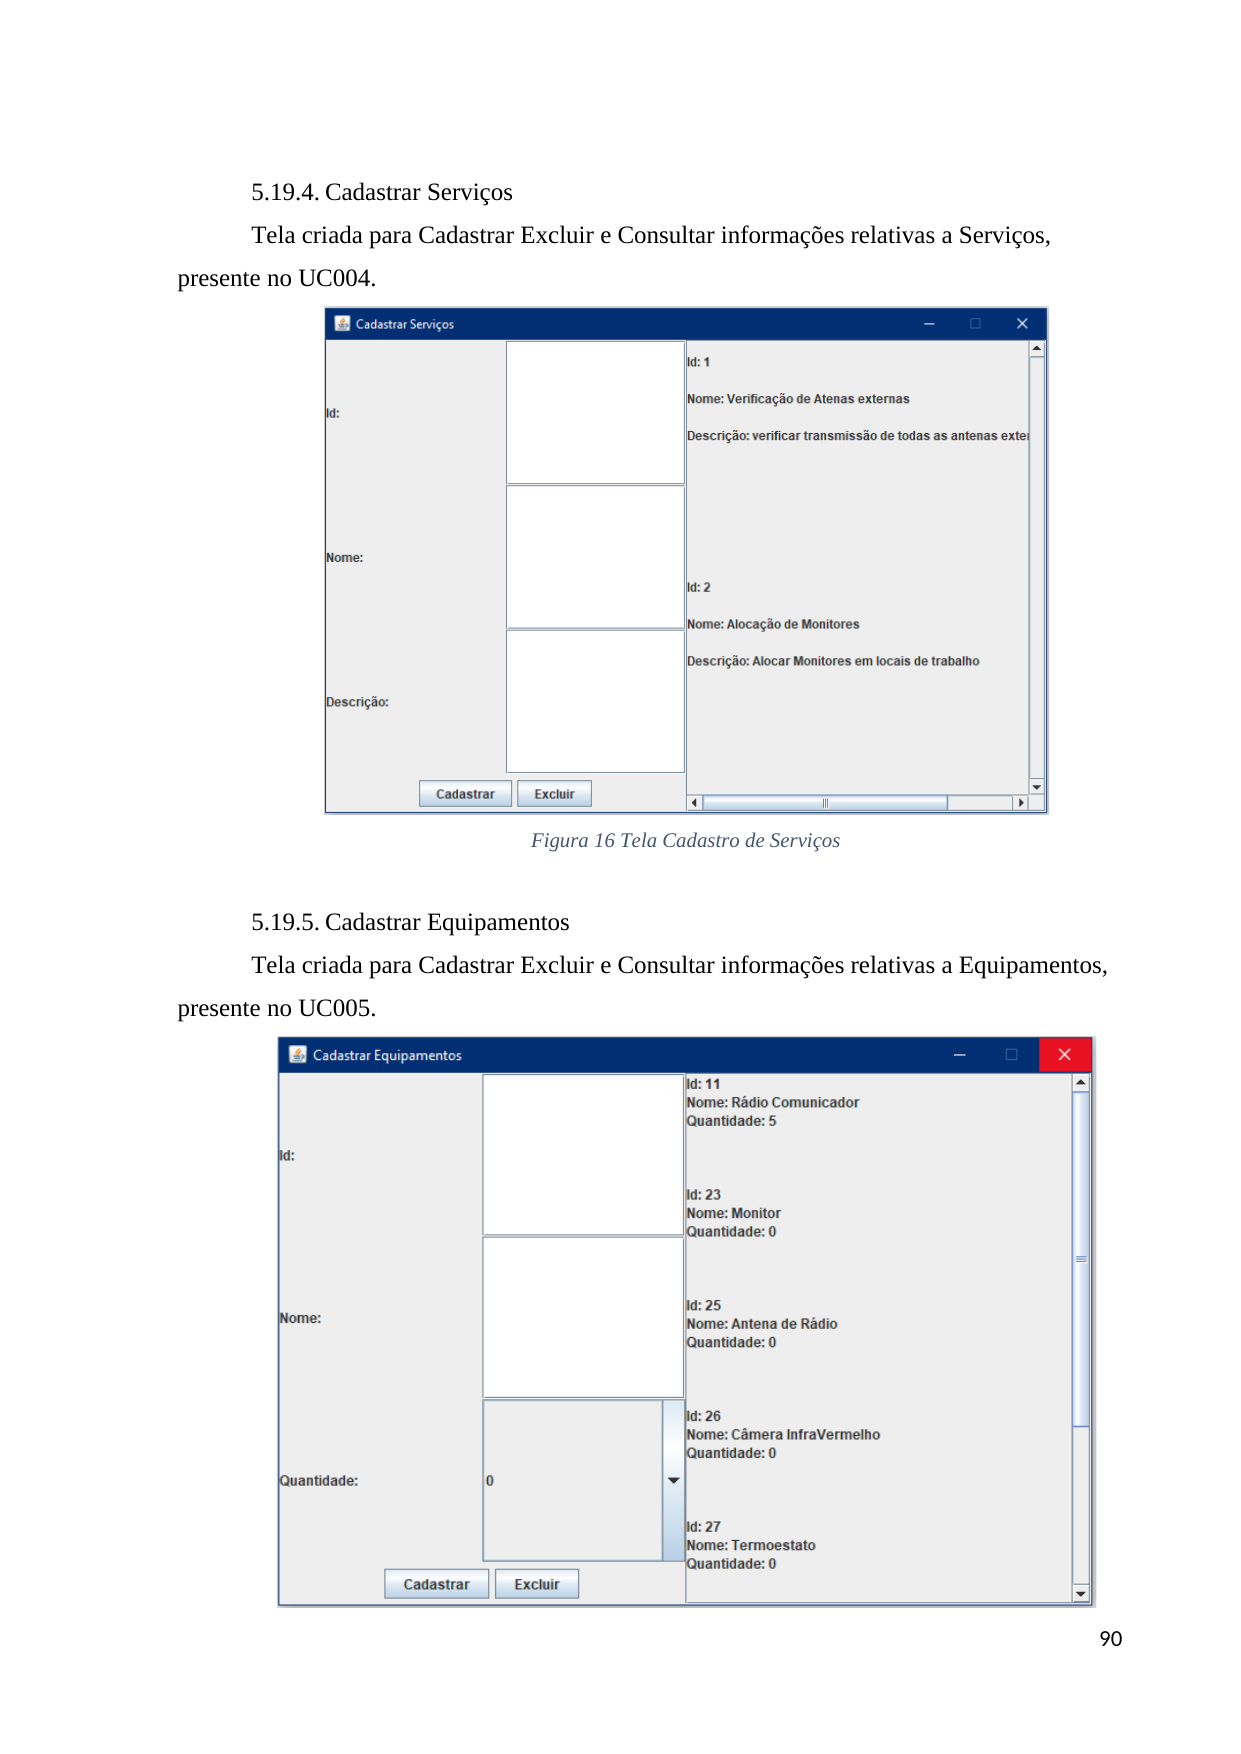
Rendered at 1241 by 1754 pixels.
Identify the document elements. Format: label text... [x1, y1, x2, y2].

list Cadastrar Equipamentos [177, 907, 1122, 936]
list Cadastrar Serviços [177, 177, 1122, 206]
picture [324, 306, 1050, 815]
text Figura 16 Tela Cadastro de Serviços [177, 828, 1122, 852]
picture [276, 1036, 1097, 1608]
text Tela criada para Cadastrar Excluir e Consultar informações relativas a Equipamentos, presente no UC005. [177, 950, 1122, 1022]
list Tela criada para Cadastrar Excluir e Consultar informações relativas a Serviços, presente no UC004. [177, 220, 1122, 292]
